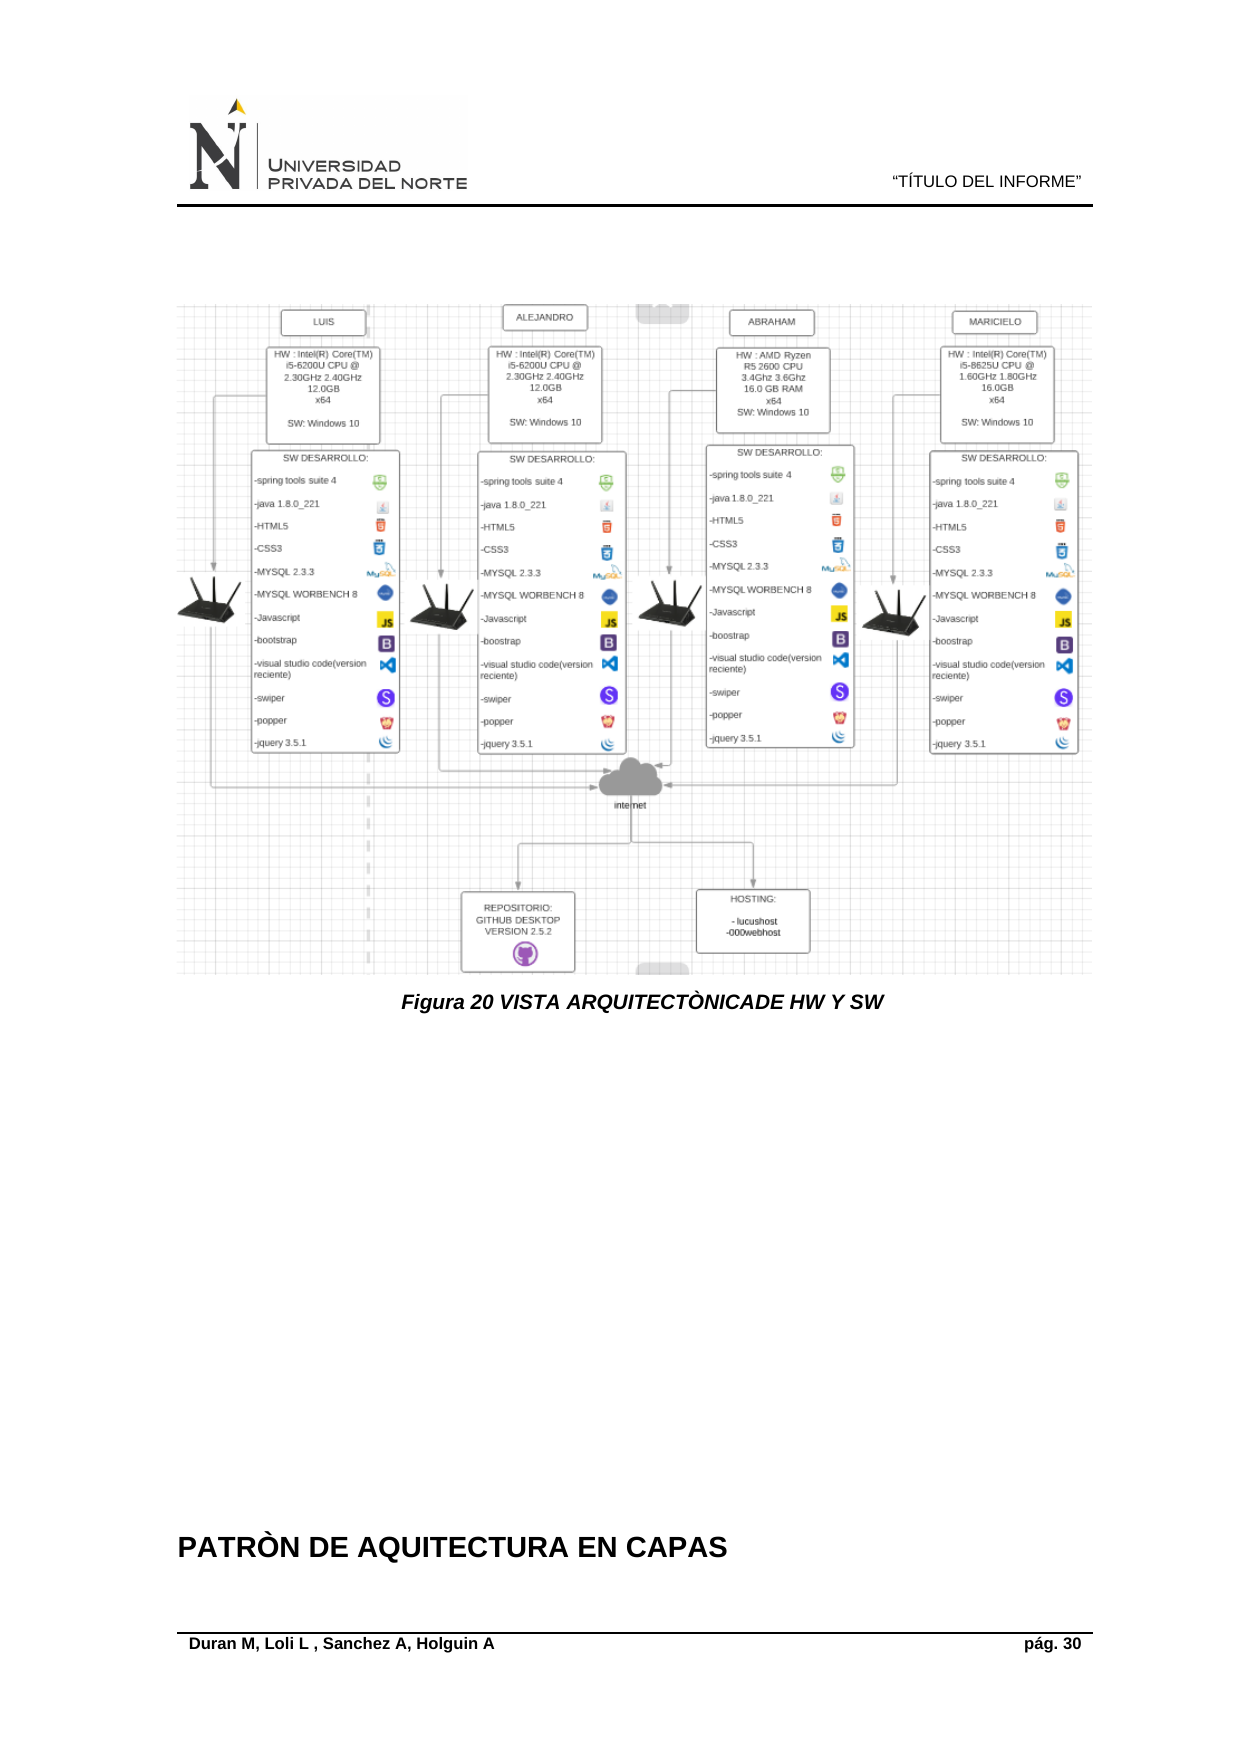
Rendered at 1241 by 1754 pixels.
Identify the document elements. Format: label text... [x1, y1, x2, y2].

picture [176, 304, 1092, 975]
text PATRÒN DE AQUITECTURA EN CAPAS [177, 1490, 1092, 1564]
picture [188, 95, 469, 191]
